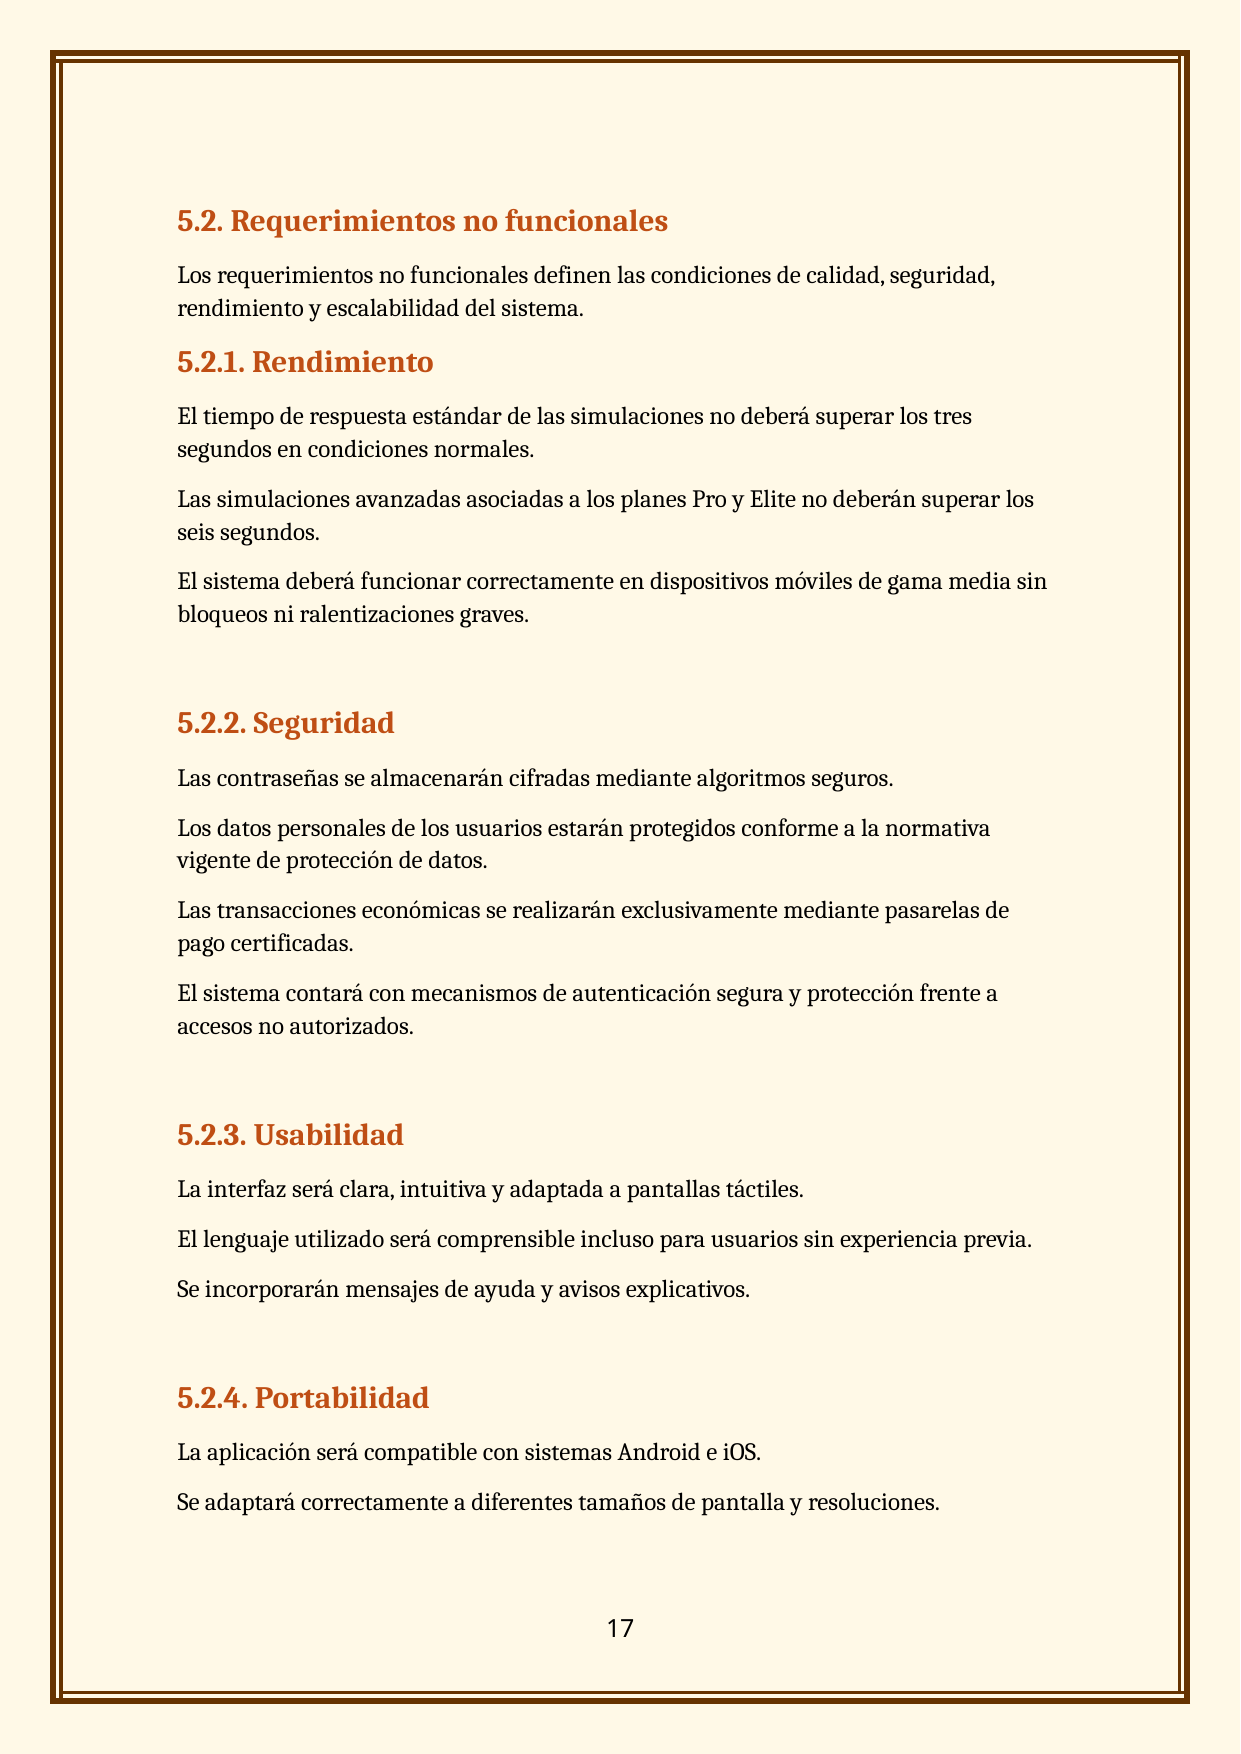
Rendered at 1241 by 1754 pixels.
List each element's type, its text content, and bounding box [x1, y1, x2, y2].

text El lenguaje utilizado será comprensible incluso para usuarios sin experiencia previa. [177, 1225, 1063, 1254]
text 5.2.2. Seguridad [177, 706, 1063, 742]
text El sistema deberá funcionar correctamente en dispositivos móviles de gama media sin bloqueos ni ralentizaciones graves. [177, 567, 1063, 629]
text La aplicación será compatible con sistemas Android e iOS. [177, 1438, 1063, 1467]
text Las simulaciones avanzadas asociadas a los planes Pro y Elite no deberán superar los seis segundos. [177, 484, 1063, 546]
text 5.2. Requerimientos no funcionales [177, 203, 1063, 239]
text Se adaptará correctamente a diferentes tamaños de pantalla y resoluciones. [177, 1488, 1063, 1517]
text Las transacciones económicas se realizarán exclusivamente mediante pasarelas de pago certificadas. [177, 896, 1063, 958]
text El tiempo de respuesta estándar de las simulaciones no deberá superar los tres segundos en condiciones normales. [177, 402, 1063, 464]
text Las contraseñas se almacenarán cifradas mediante algoritmos seguros. [177, 764, 1063, 792]
text Los datos personales de los usuarios estarán protegidos conforme a la normativa vigente de protección de datos. [177, 813, 1063, 875]
text 5.2.1. Rendimiento [177, 344, 1063, 380]
text Se incorporarán mensajes de ayuda y avisos explicativos. [177, 1275, 1063, 1303]
text El sistema contará con mecanismos de autenticación segura y protección frente a accesos no autorizados. [177, 979, 1063, 1041]
text 5.2.4. Portabilidad [177, 1380, 1063, 1416]
text 5.2.3. Usabilidad [177, 1117, 1063, 1153]
text La interfaz será clara, intuitiva y adaptada a pantallas táctiles. [177, 1175, 1063, 1204]
text Los requerimientos no funcionales definen las condiciones de calidad, seguridad, rendimiento y escalabilidad del sistema. [177, 261, 1063, 323]
